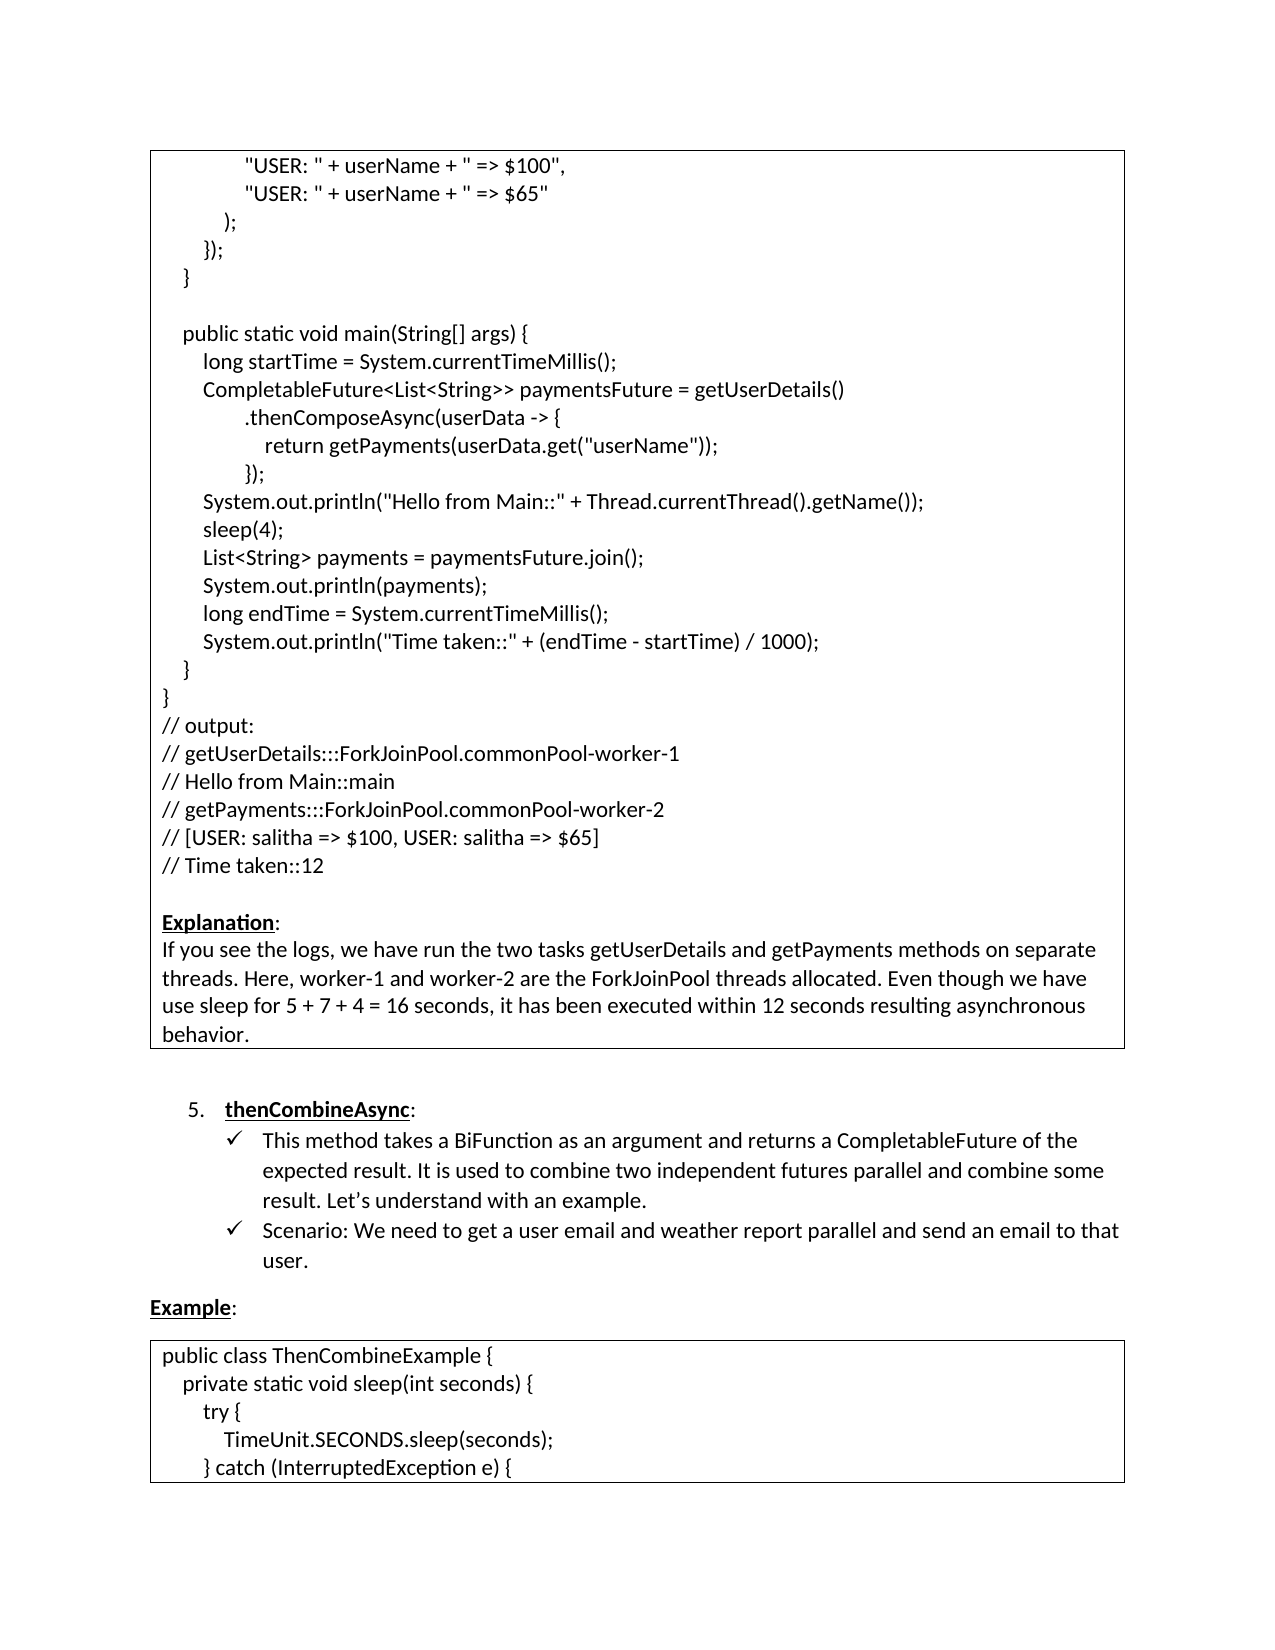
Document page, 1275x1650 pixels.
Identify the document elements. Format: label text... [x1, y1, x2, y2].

list thenCombineAsync: [187, 1096, 1125, 1124]
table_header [151, 151, 1124, 1048]
list This method takes a BiFunction as an argument and returns a CompletableFuture of the expected result. It is used to combine two independent futures parallel and combine some result. Let’s understand with an example. [225, 1126, 1125, 1214]
list Scenario: We need to get a user email and weather report parallel and send an email to that user. [225, 1216, 1125, 1275]
text Example: [150, 1293, 1125, 1322]
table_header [151, 1341, 1124, 1482]
